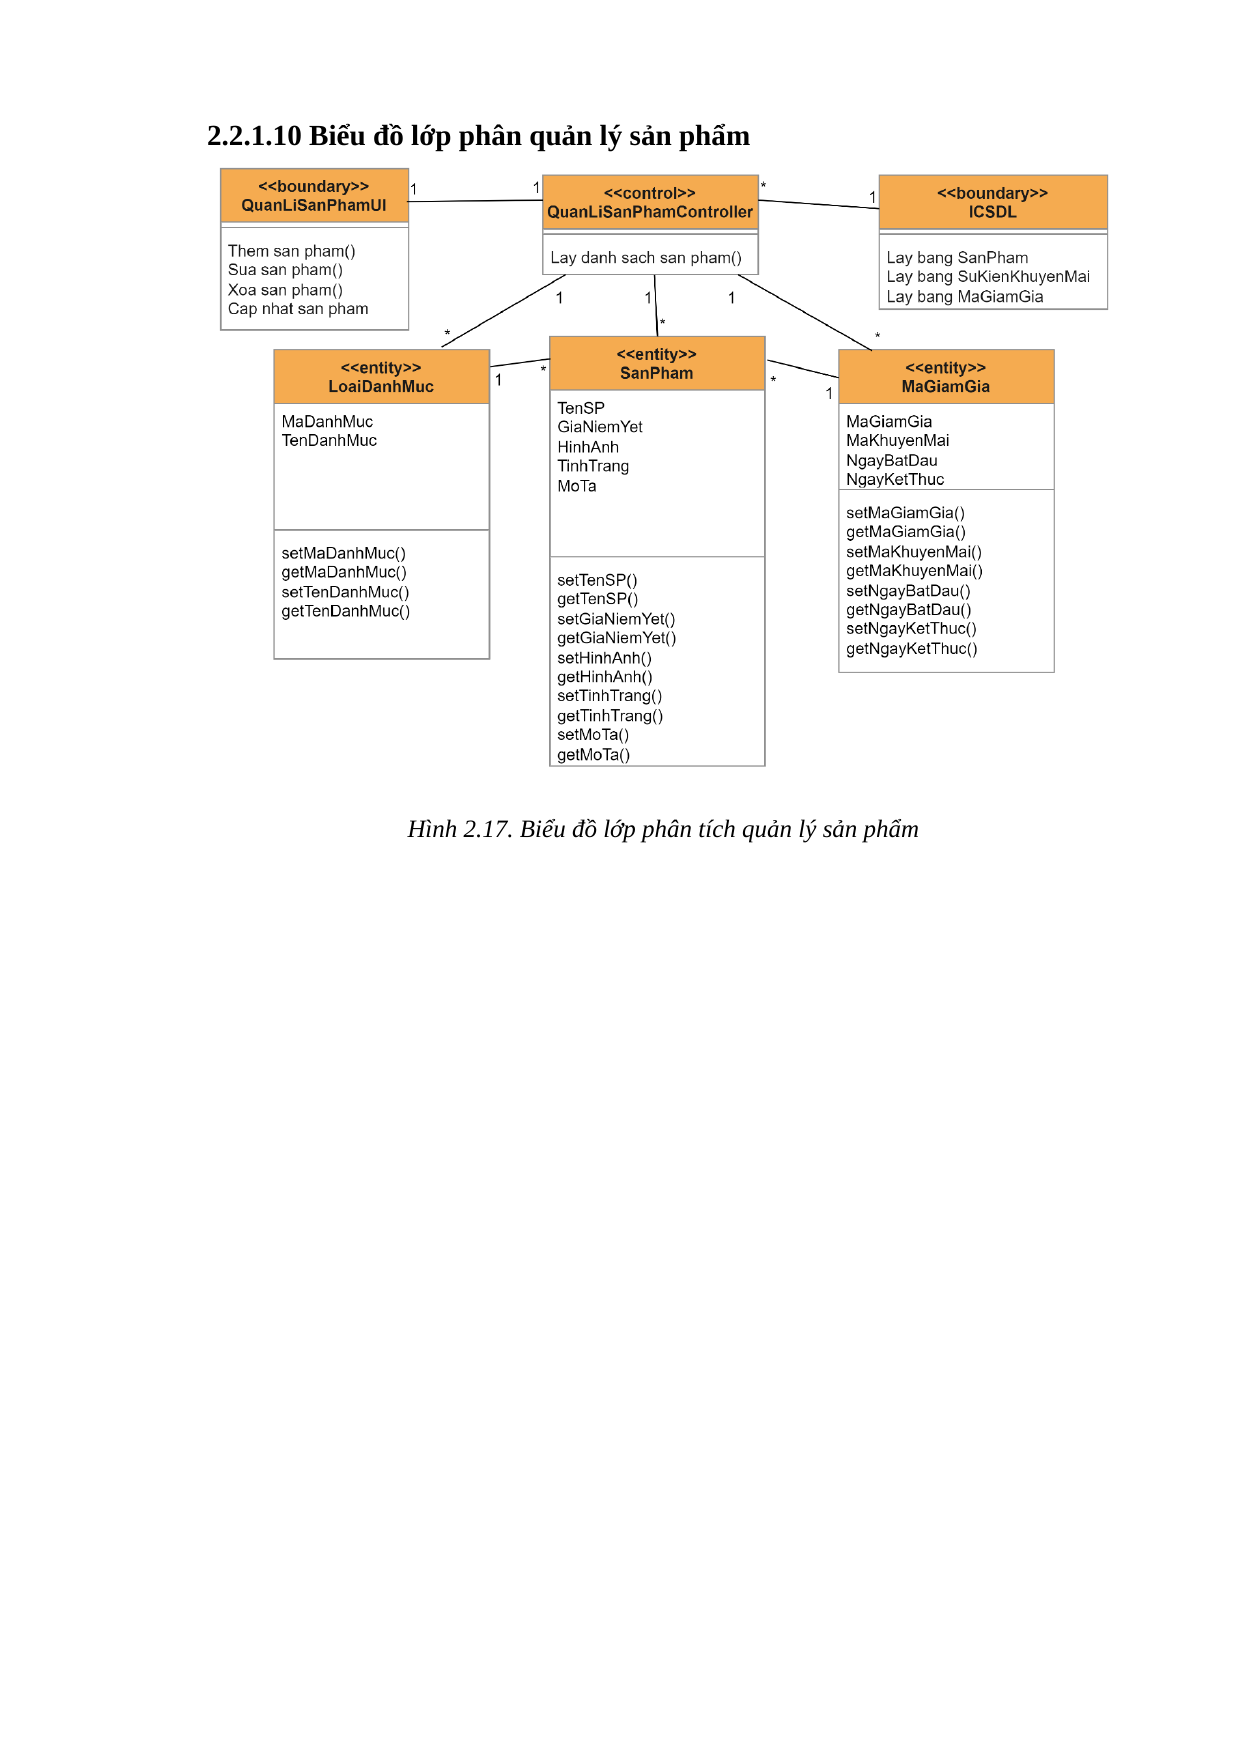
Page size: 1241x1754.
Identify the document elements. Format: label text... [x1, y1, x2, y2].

picture [206, 154, 1123, 784]
text Hình 2.17. Biểu đồ lớp phân tích quản lý sản phẩm [207, 814, 1122, 843]
subtitle 2.2.1.10 Biểu đồ lớp phân quản lý sản phẩm [207, 118, 1122, 152]
